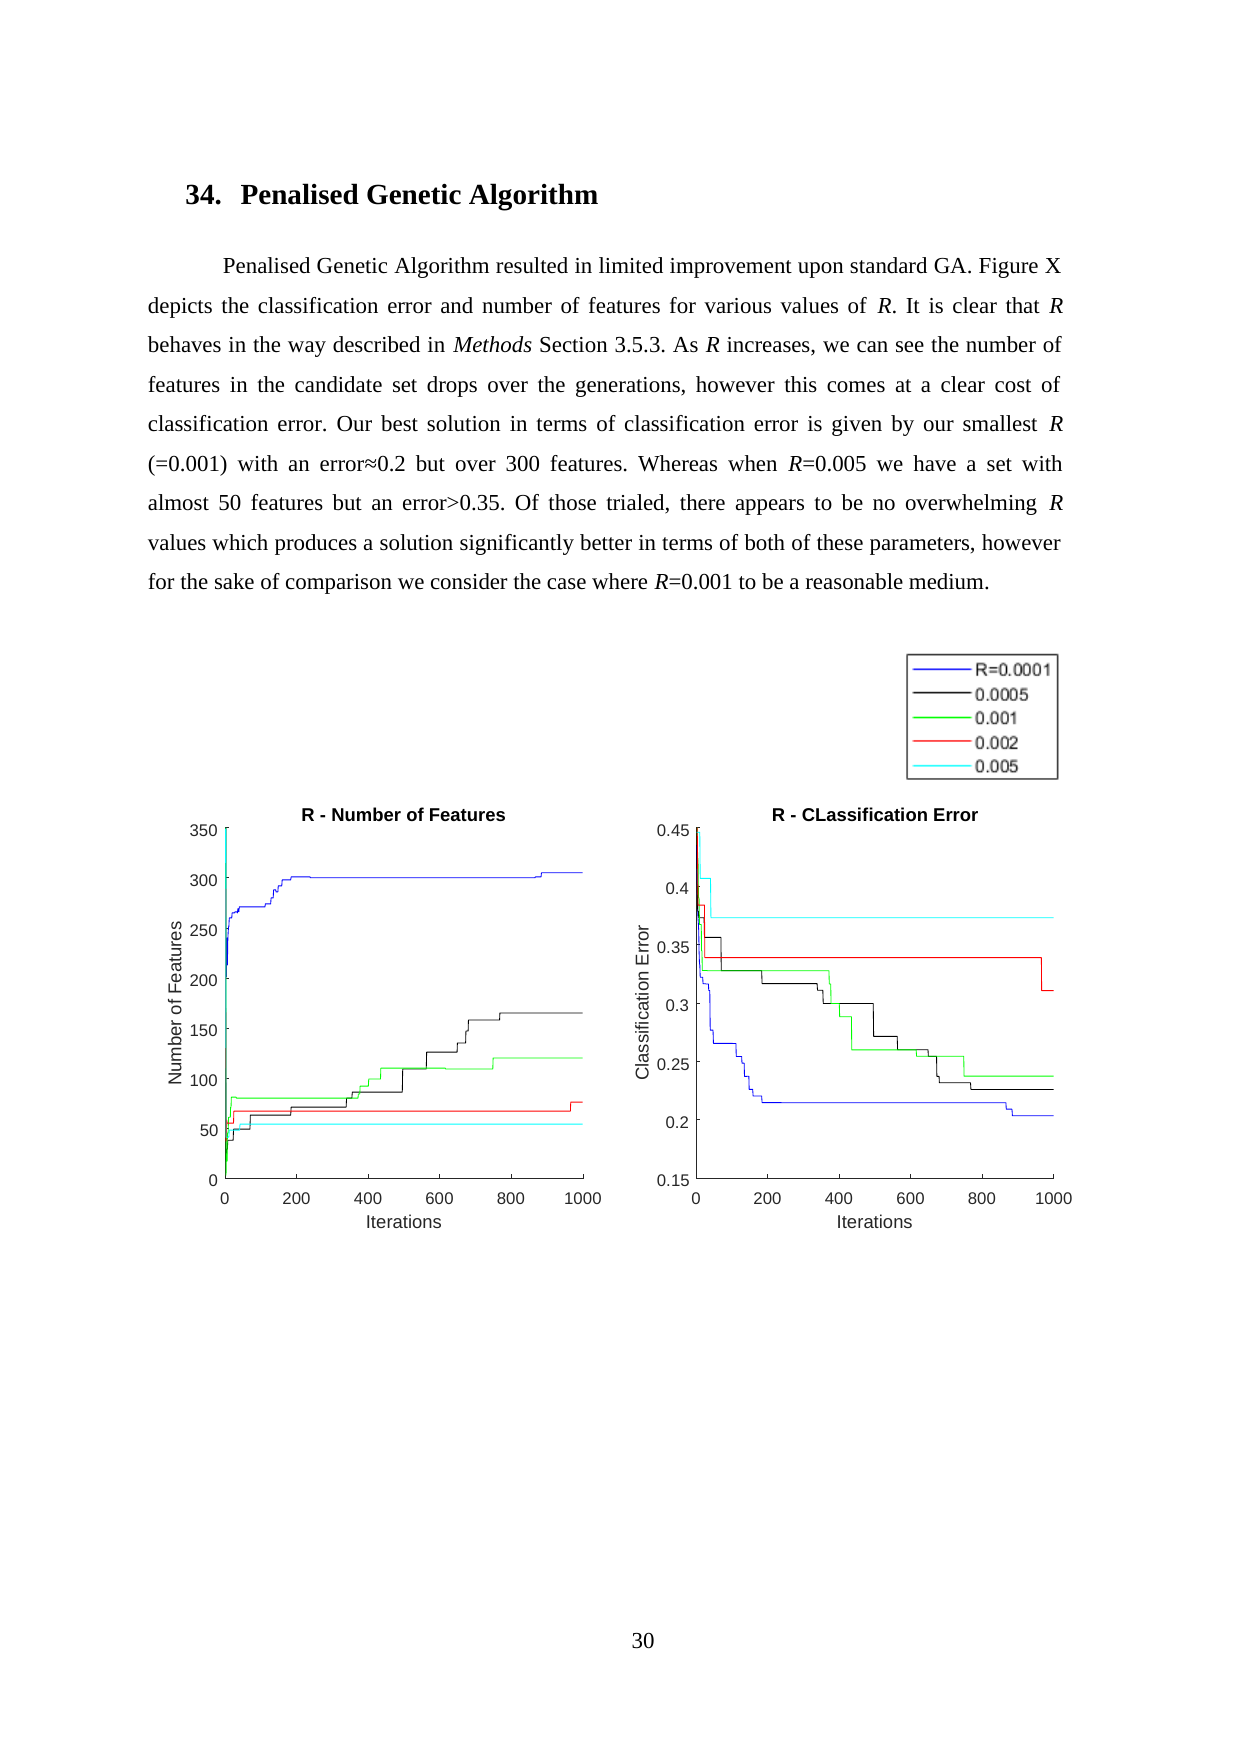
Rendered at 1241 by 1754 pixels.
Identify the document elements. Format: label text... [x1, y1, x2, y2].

subtitle Penalised Genetic Algorithm [185, 177, 1063, 210]
picture [900, 646, 1064, 786]
text Penalised Genetic Algorithm resulted in limited improvement upon standard GA. Figure X depicts the classification error and number of features for various values of R. It is clear that R behaves in the way described in Methods Section 3.5.3. As R increases, we can see the number of features in the candidate set drops over the generations, however this comes at a clear cost of classification error. Our best solution in terms of classification error is given by our smallest R (=0.001) with an error≈0.2 but over 300 features. Whereas when R=0.005 we have a set with almost 50 features but an error>0.35. Of those trialed, there appears to be no overwhelming R values which produces a solution significantly better in terms of both of these parameters, however for the sake of comparison we consider the case where R=0.001 to be a reasonable medium. [148, 252, 1063, 594]
